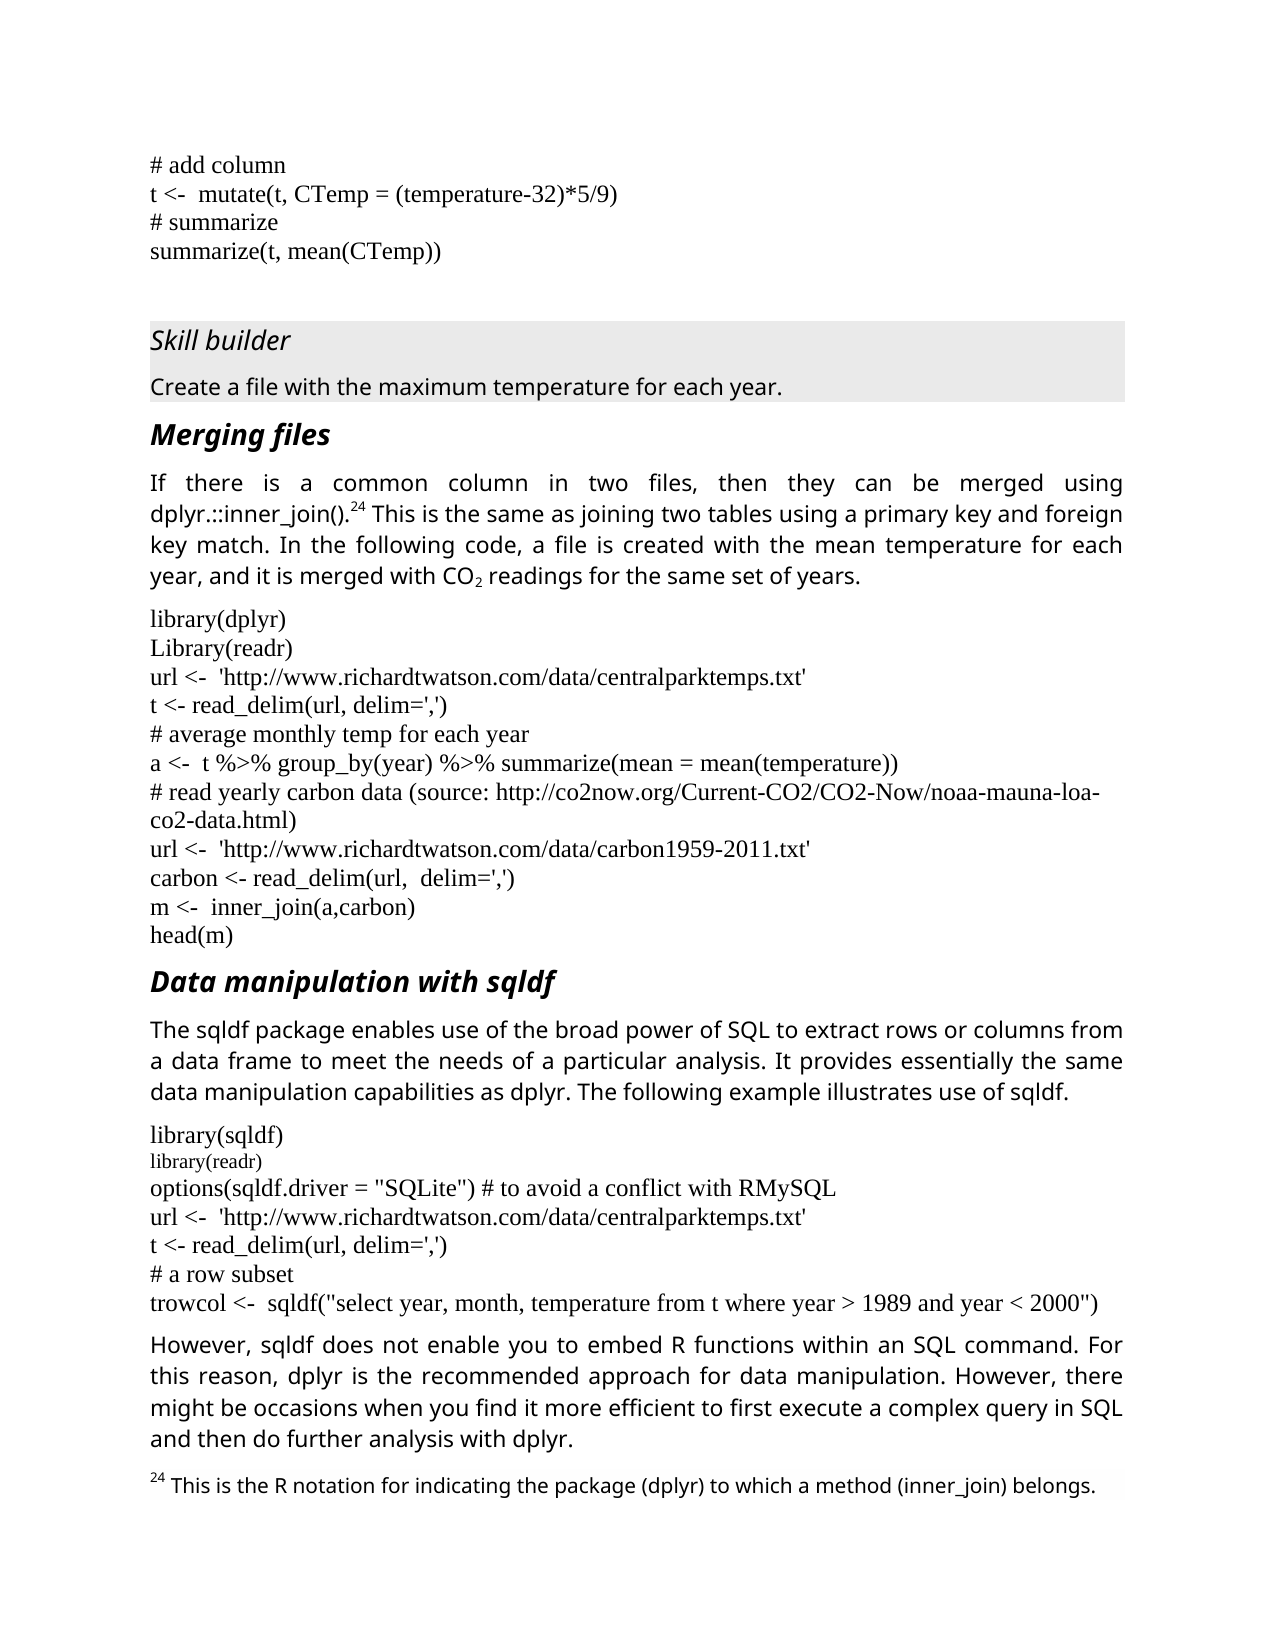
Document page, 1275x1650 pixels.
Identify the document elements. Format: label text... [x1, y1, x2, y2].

text url <- 'http://www.richardtwatson.com/data/centralparktemps.txt' [150, 662, 1125, 690]
subtitle Skill builder [150, 321, 1125, 358]
text The sqldf package enables use of the broad power of SQL to extract rows or columns from a data frame to meet the needs of a particular analysis. It provides essentially the same data manipulation capabilities as dplyr. The following example illustrates use of sqldf. [150, 1014, 1125, 1107]
text # add column [150, 150, 1125, 179]
text url <- 'http://www.richardtwatson.com/data/carbon1959-2011.txt' [150, 834, 1125, 863]
text # read yearly carbon data (source: http://co2now.org/Current-CO2/CO2-Now/noaa-mauna-loa-co2-data.html) [150, 777, 1125, 834]
text # a row subset [150, 1259, 1125, 1288]
text Create a file with the maximum temperature for each year. [150, 371, 1125, 402]
text options(sqldf.driver = "SQLite") # to avoid a conflict with RMySQL [150, 1173, 1125, 1202]
text trowcol <- sqldf("select year, month, temperature from t where year > 1989 and year < 2000") [150, 1288, 1125, 1317]
text library(sqldf) [150, 1120, 1125, 1149]
text head(m) [150, 920, 1125, 949]
text library(dplyr) [150, 604, 1125, 633]
text If there is a common column in two files, then they can be merged using dplyr.::inner_join(). This is the same as joining two tables using a primary key and foreign key match. In the following code, a file is created with the mean temperature for each year, and it is merged with CO2 readings for the same set of years. [150, 467, 1125, 592]
text # summarize [150, 207, 1125, 236]
text Library(readr) [150, 633, 1125, 662]
text a <- t %>% group_by(year) %>% summarize(mean = mean(temperature)) [150, 748, 1125, 777]
text carbon <- read_delim(url, delim=',') [150, 863, 1125, 892]
text t <- read_delim(url, delim=',') [150, 1230, 1125, 1259]
subtitle Data manipulation with sqldf [150, 962, 1125, 1001]
text url <- 'http://www.richardtwatson.com/data/centralparktemps.txt' [150, 1202, 1125, 1230]
text library(readr) [150, 1149, 1125, 1173]
text m <- inner_join(a,carbon) [150, 892, 1125, 920]
text summarize(t, mean(CTemp)) [150, 236, 1125, 265]
text t <- mutate(t, CTemp = (temperature-32)*5/9) [150, 179, 1125, 207]
text # average monthly temp for each year [150, 719, 1125, 748]
text However, sqldf does not enable you to embed R functions within an SQL command. For this reason, dplyr is the recommended approach for data manipulation. However, there might be occasions when you find it more efficient to first execute a complex query in SQL and then do further analysis with dplyr. [150, 1329, 1125, 1454]
subtitle Merging files [150, 414, 1125, 454]
text t <- read_delim(url, delim=',') [150, 690, 1125, 719]
